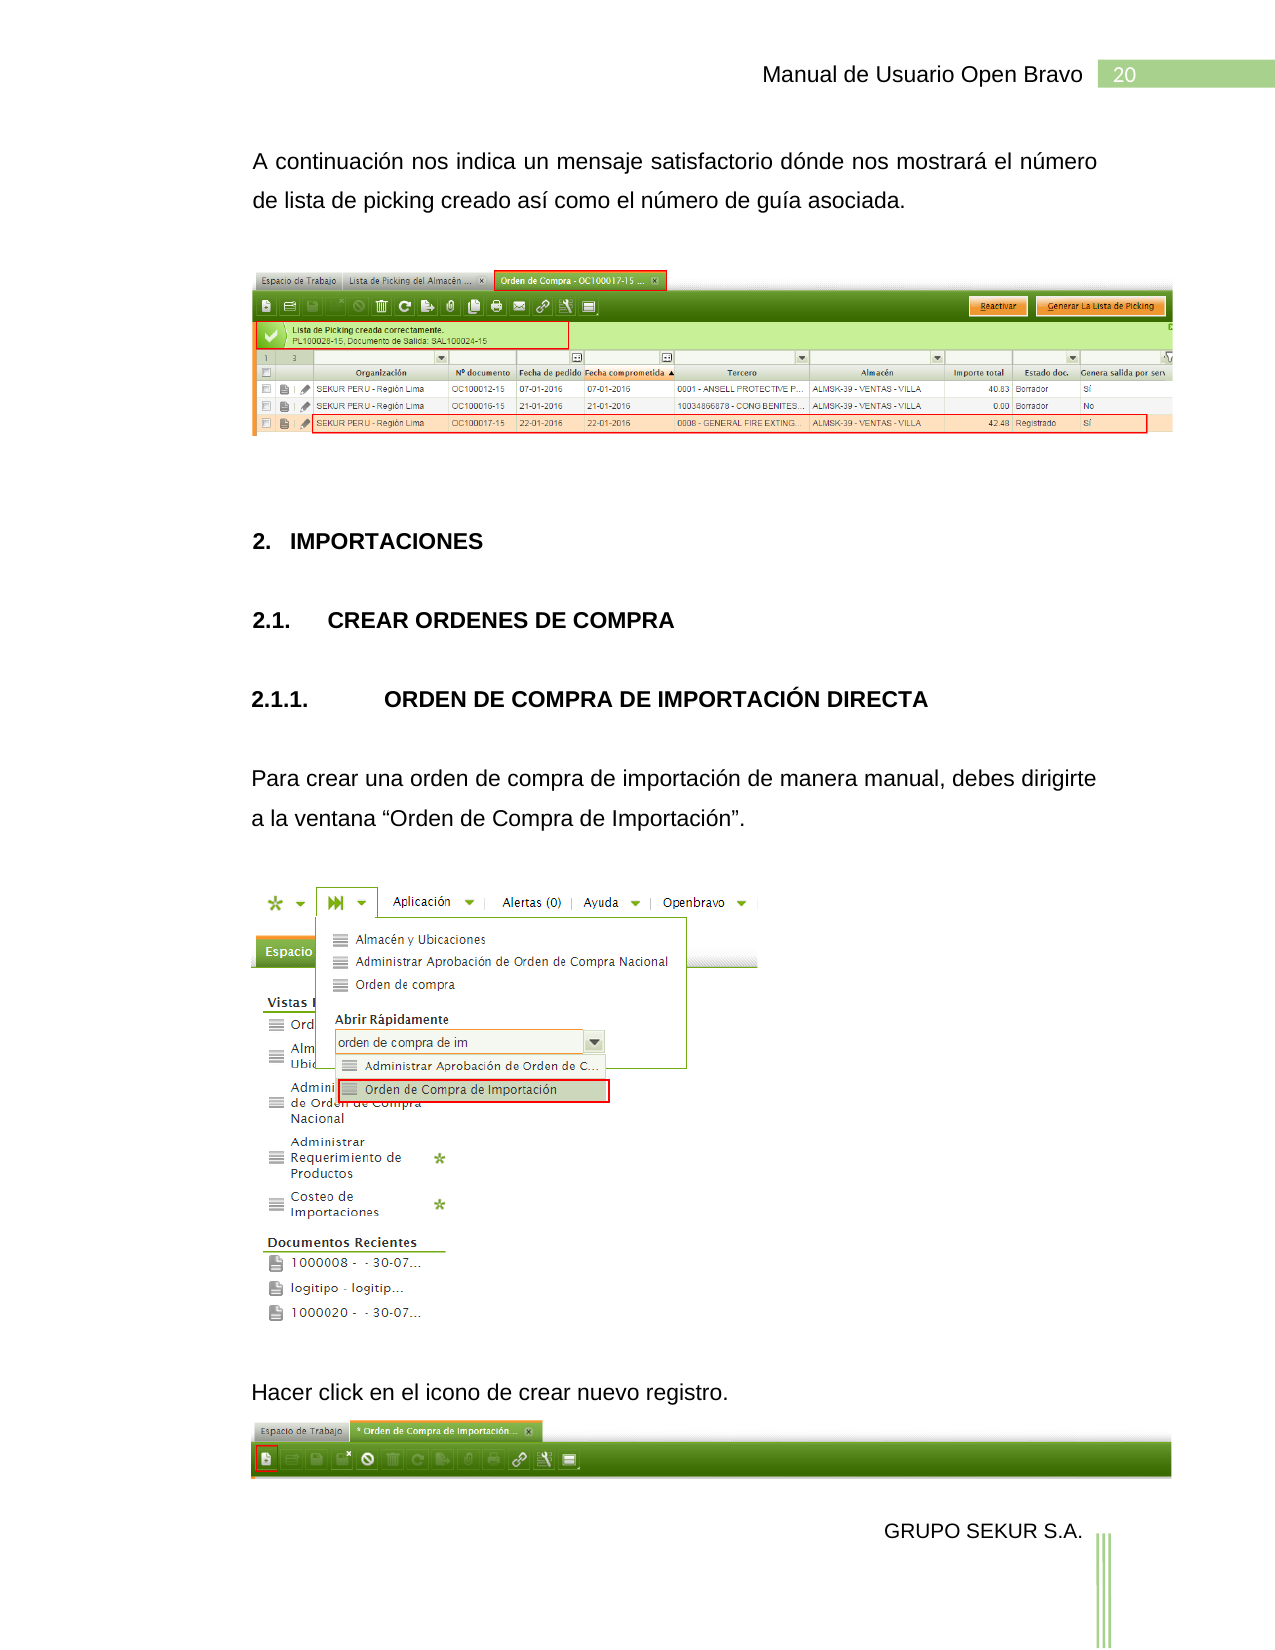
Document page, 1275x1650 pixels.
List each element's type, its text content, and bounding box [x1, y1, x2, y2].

text Hacer click en el icono de crear nuevo registro. [251, 1379, 1098, 1406]
list A continuación nos indica un mensaje satisfactorio dónde nos mostrará el número de lista de picking creado así como el número de guía asociada. [252, 148, 1098, 213]
list CREAR ORDENES DE COMPRA [252, 607, 1098, 634]
list ORDEN DE COMPRA DE IMPORTACIÓN DIRECTA [251, 686, 1098, 713]
list IMPORTACIONES [252, 528, 1098, 555]
text Para crear una orden de compra de importación de manera manual, debes dirigirte a la ventana “Orden de Compra de Importación”. [251, 765, 1098, 831]
picture [251, 1418, 1172, 1479]
picture [251, 883, 758, 1326]
picture [252, 266, 1173, 436]
